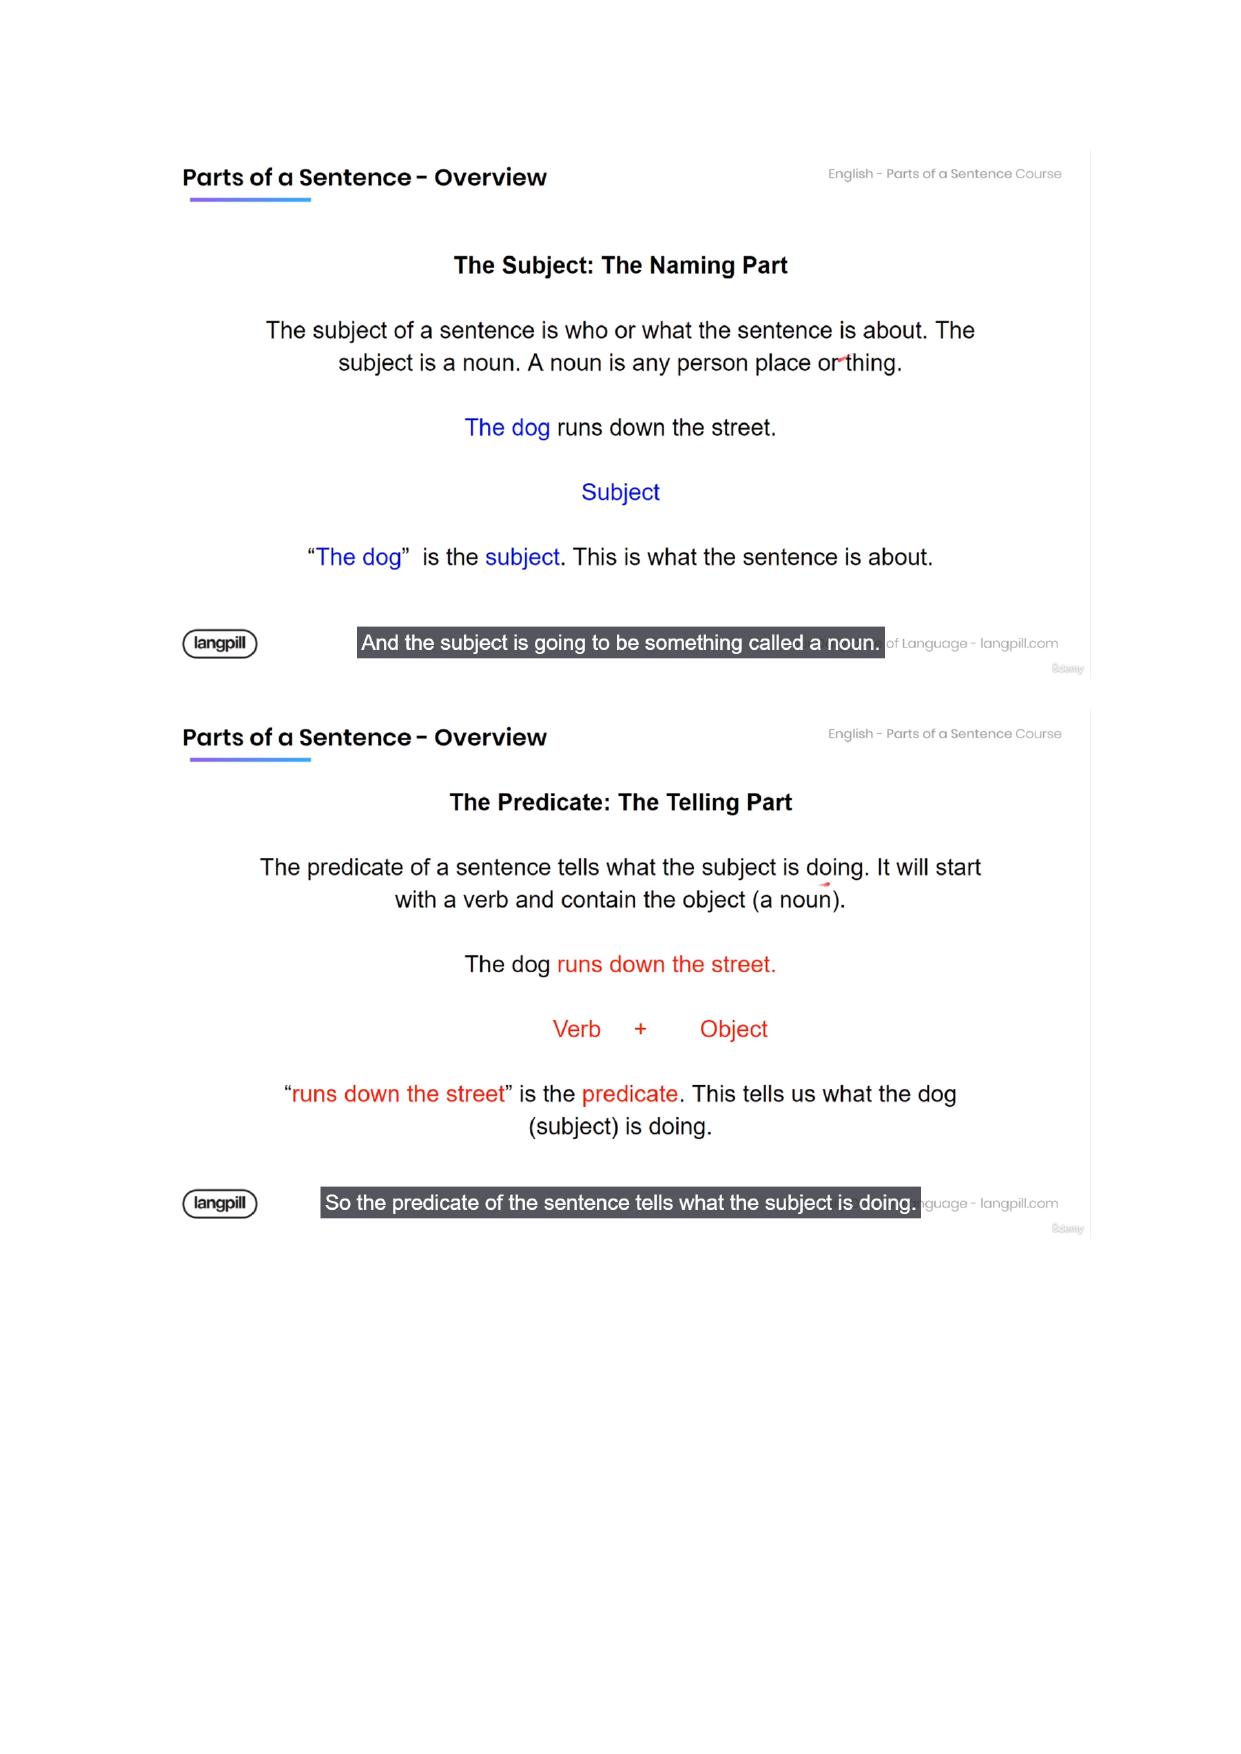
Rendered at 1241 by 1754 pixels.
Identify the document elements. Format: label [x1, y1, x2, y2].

picture [150, 150, 1091, 679]
picture [150, 709, 1091, 1239]
